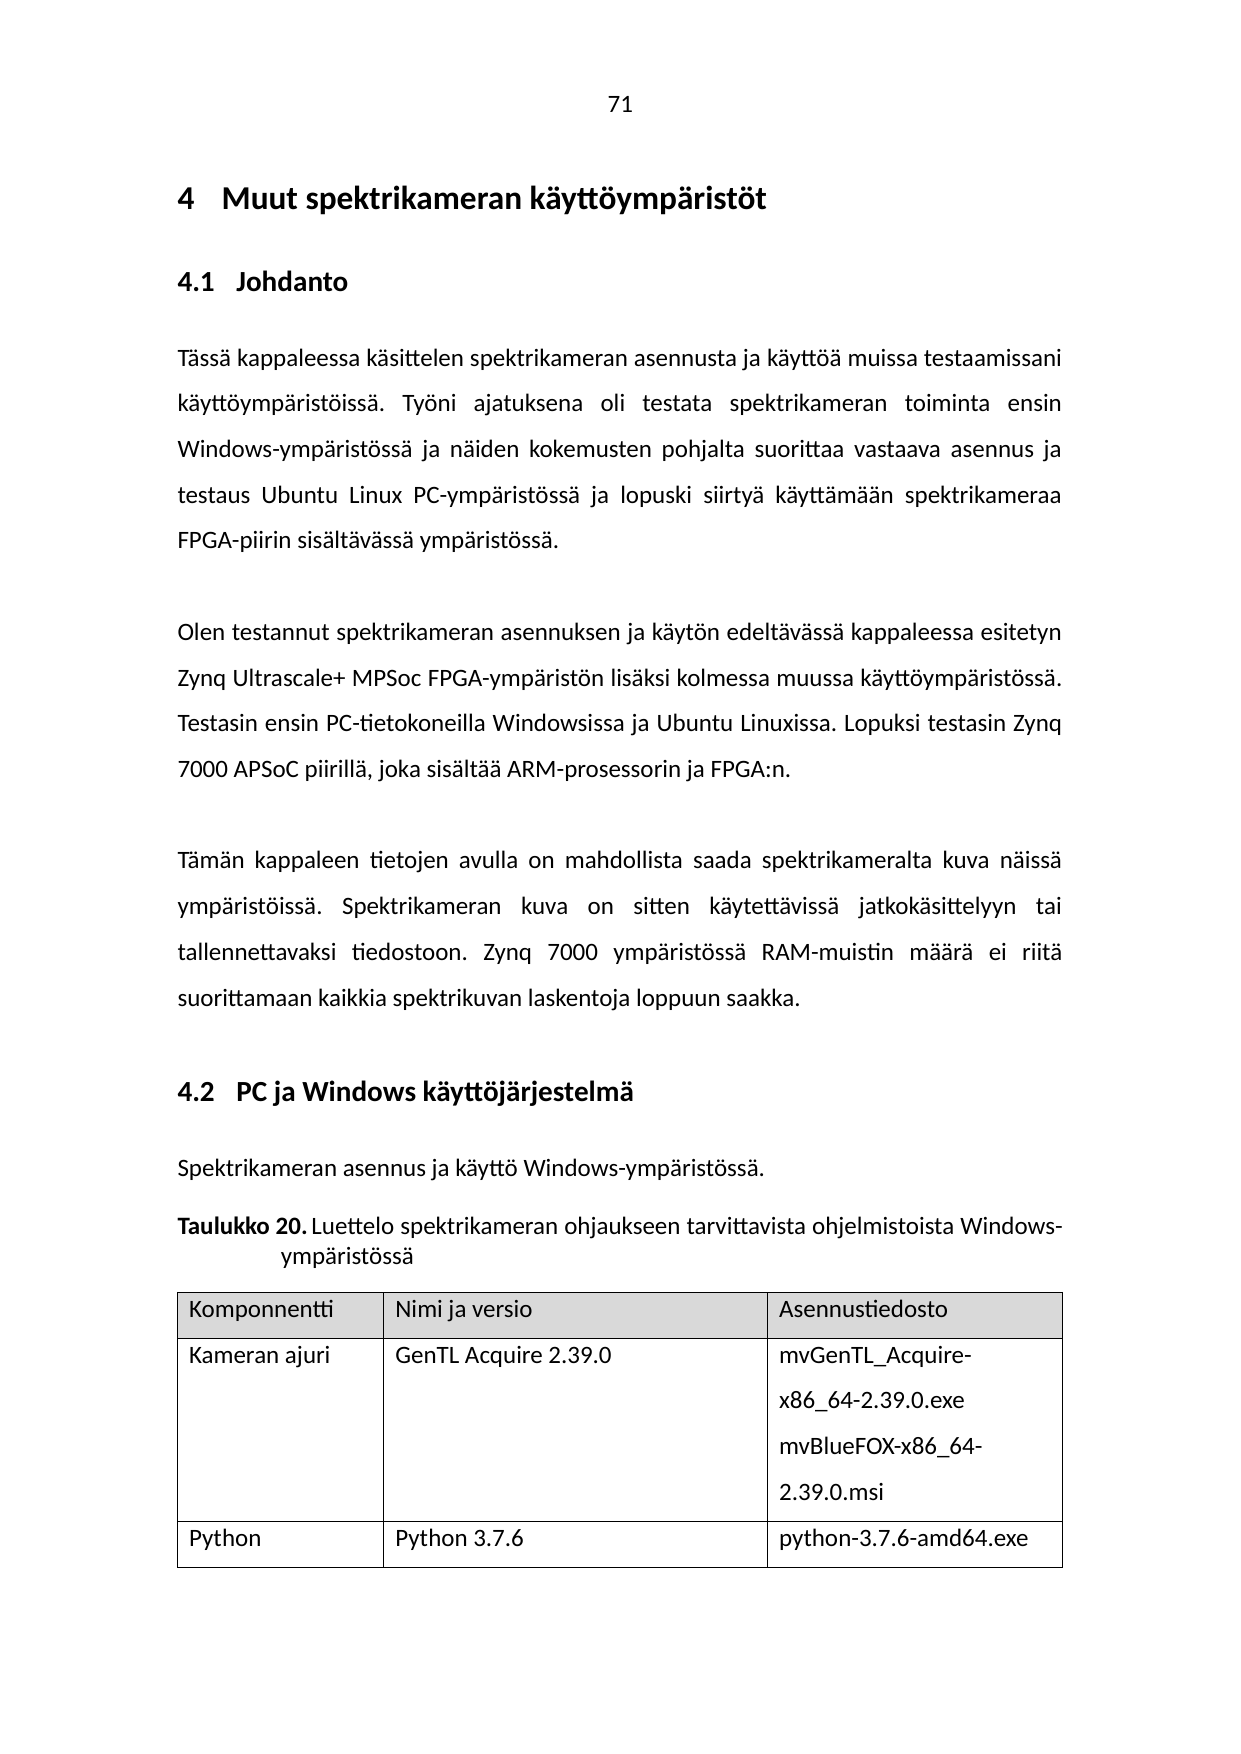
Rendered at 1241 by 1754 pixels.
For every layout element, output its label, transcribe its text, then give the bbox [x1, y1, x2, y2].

subtitle Muut spektrikameran käyttöympäristöt [177, 177, 1063, 218]
table_header Nimi ja versio [384, 1293, 767, 1338]
subtitle PC ja Windows käyttöjärjestelmä [177, 1073, 1063, 1109]
text Taulukko 20. Luettelo spektrikameran ohjaukseen tarvittavista ohjelmistoista Windows-ympäristössä [177, 1210, 1063, 1271]
table_header Komponnentti [178, 1293, 383, 1338]
text Tässä kappaleessa käsittelen spektrikameran asennusta ja käyttöä muissa testaamissani käyttöympäristöissä. Työni ajatuksena oli testata spektrikameran toiminta ensin Windows-ympäristössä ja näiden kokemusten pohjalta suorittaa vastaava asennus ja testaus Ubuntu Linux PC-ympäristössä ja lopuski siirtyä käyttämään spektrikameraa FPGA-piirin sisältävässä ympäristössä. [177, 342, 1063, 555]
text Spektrikameran asennus ja käyttö Windows-ympäristössä. [177, 1152, 1063, 1182]
table_cell Kameran ajuri [178, 1339, 383, 1521]
table_cell GenTL Acquire 2.39.0 [384, 1339, 767, 1521]
table_cell mvGenTL_Acquire-x86_64-2.39.0.exe mvBlueFOX-x86_64-2.39.0.msi [768, 1339, 1062, 1521]
table_cell python-3.7.6-amd64.exe [768, 1522, 1062, 1567]
table_cell Python [178, 1522, 383, 1567]
subtitle Johdanto [177, 263, 1063, 299]
text Tämän kappaleen tietojen avulla on mahdollista saada spektrikameralta kuva näissä ympäristöissä. Spektrikameran kuva on sitten käytettävissä jatkokäsittelyyn tai tallennettavaksi tiedostoon. Zynq 7000 ympäristössä RAM-muistin määrä ei riitä suorittamaan kaikkia spektrikuvan laskentoja loppuun saakka. [177, 845, 1063, 1012]
table_header Asennustiedosto [768, 1293, 1062, 1338]
text Olen testannut spektrikameran asennuksen ja käytön edeltävässä kappaleessa esitetyn Zynq Ultrascale+ MPSoc FPGA-ympäristön lisäksi kolmessa muussa käyttöympäristössä. Testasin ensin PC-tietokoneilla Windowsissa ja Ubuntu Linuxissa. Lopuksi testasin Zynq 7000 APSoC piirillä, joka sisältää ARM-prosessorin ja FPGA:n. [177, 616, 1063, 784]
table_cell Python 3.7.6 [384, 1522, 767, 1567]
